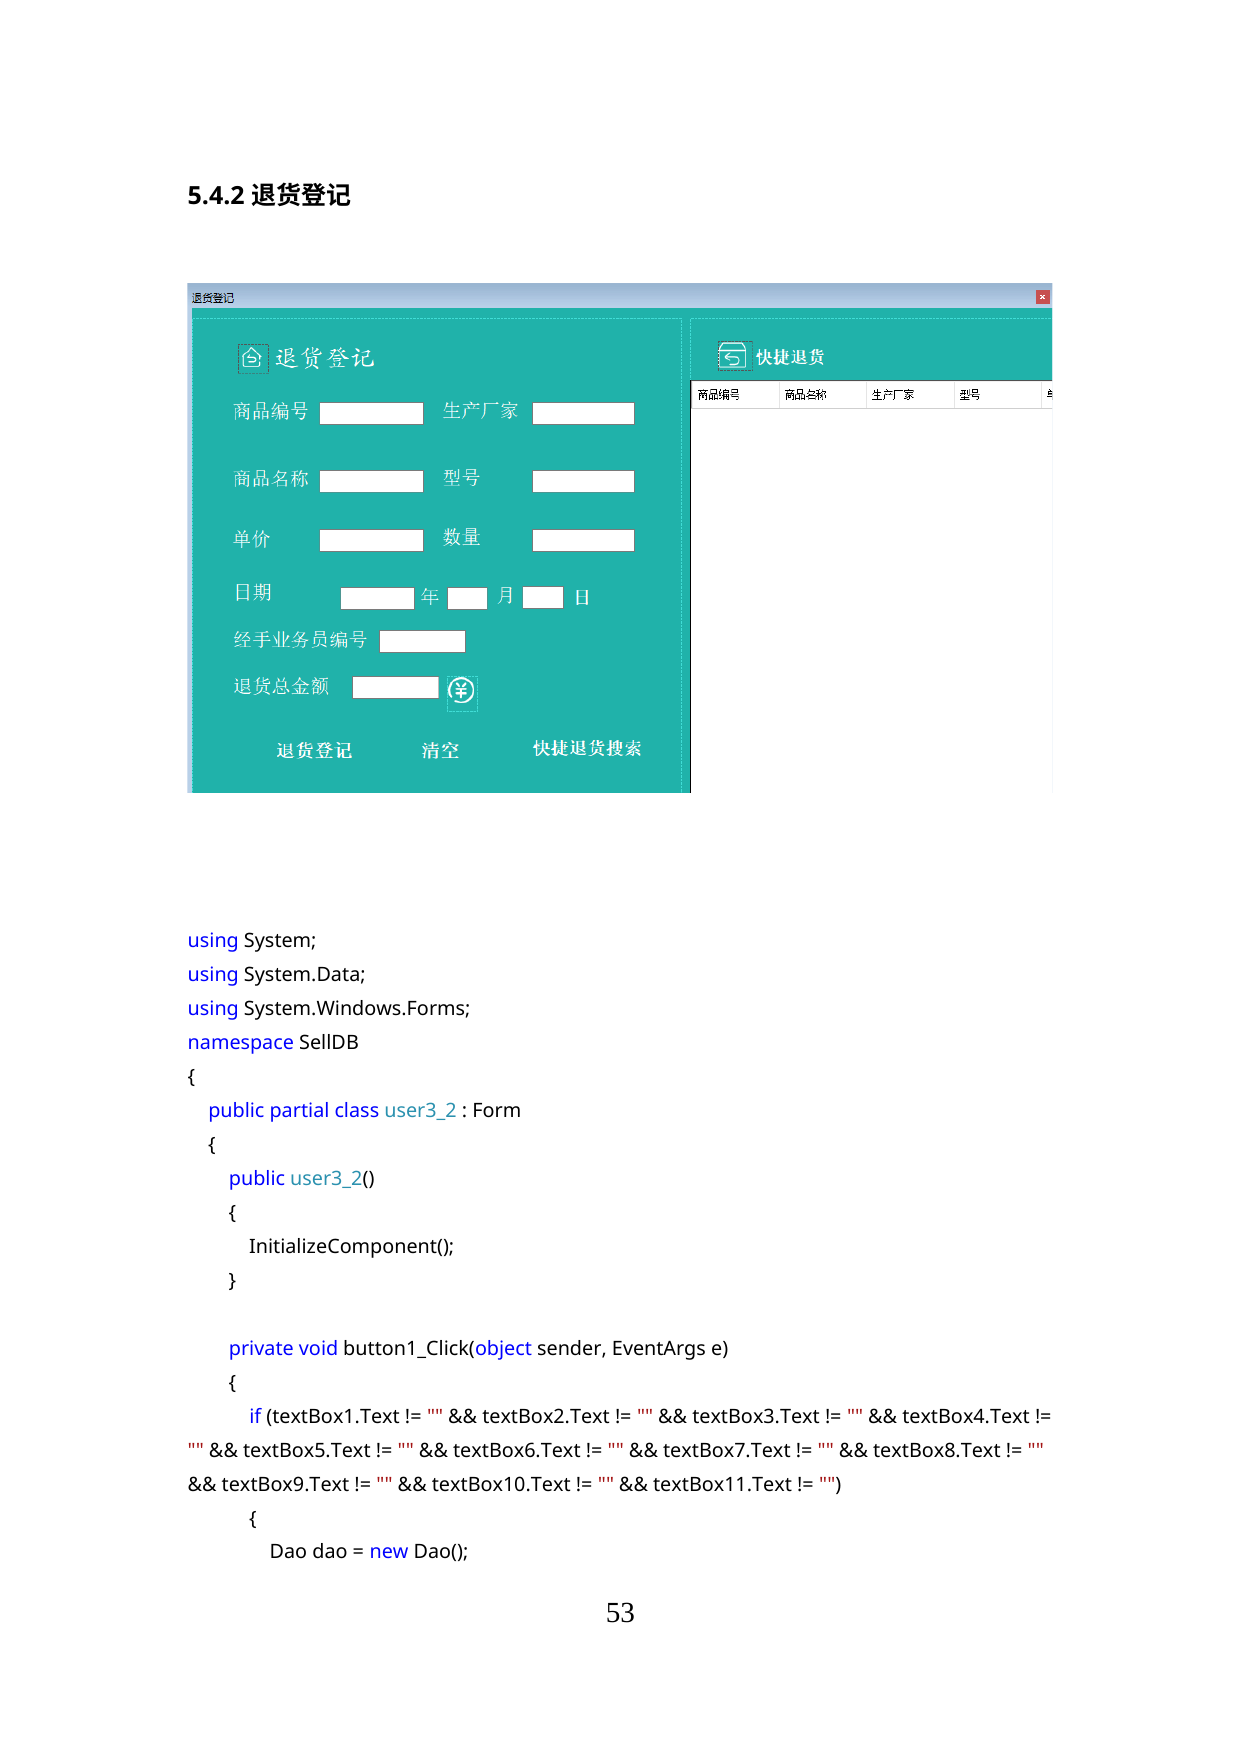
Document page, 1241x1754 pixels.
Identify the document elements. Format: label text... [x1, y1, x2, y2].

text if (textBox1.Text != "" && textBox2.Text != "" && textBox3.Text != "" && textBox4.Text != "" && textBox5.Text != "" && textBox6.Text != "" && textBox7.Text != "" && textBox8.Text != "" && textBox9.Text != "" && textBox10.Text != "" && textBox11.Text != "") [187, 1398, 1053, 1500]
picture [187, 283, 1053, 793]
text { [187, 1195, 1053, 1229]
text private void button1_Click(object sender, EventArgs e) [187, 1331, 1053, 1364]
text public user3_2() [187, 1161, 1053, 1195]
text { [187, 1500, 1053, 1534]
text } [187, 1263, 1053, 1297]
text InitializeComponent(); [187, 1229, 1053, 1263]
text { [187, 1364, 1053, 1398]
text { [187, 1059, 1053, 1093]
text public partial class user3_2 : Form [187, 1093, 1053, 1127]
text { [187, 1127, 1053, 1161]
text using System.Data; [187, 957, 1053, 991]
text using System; [187, 923, 1053, 957]
text namespace SellDB [187, 1025, 1053, 1059]
text using System.Windows.Forms; [187, 991, 1053, 1025]
text Dao dao = new Dao(); [187, 1534, 1053, 1568]
subtitle 5.4.2 退货登记 [187, 159, 1053, 227]
